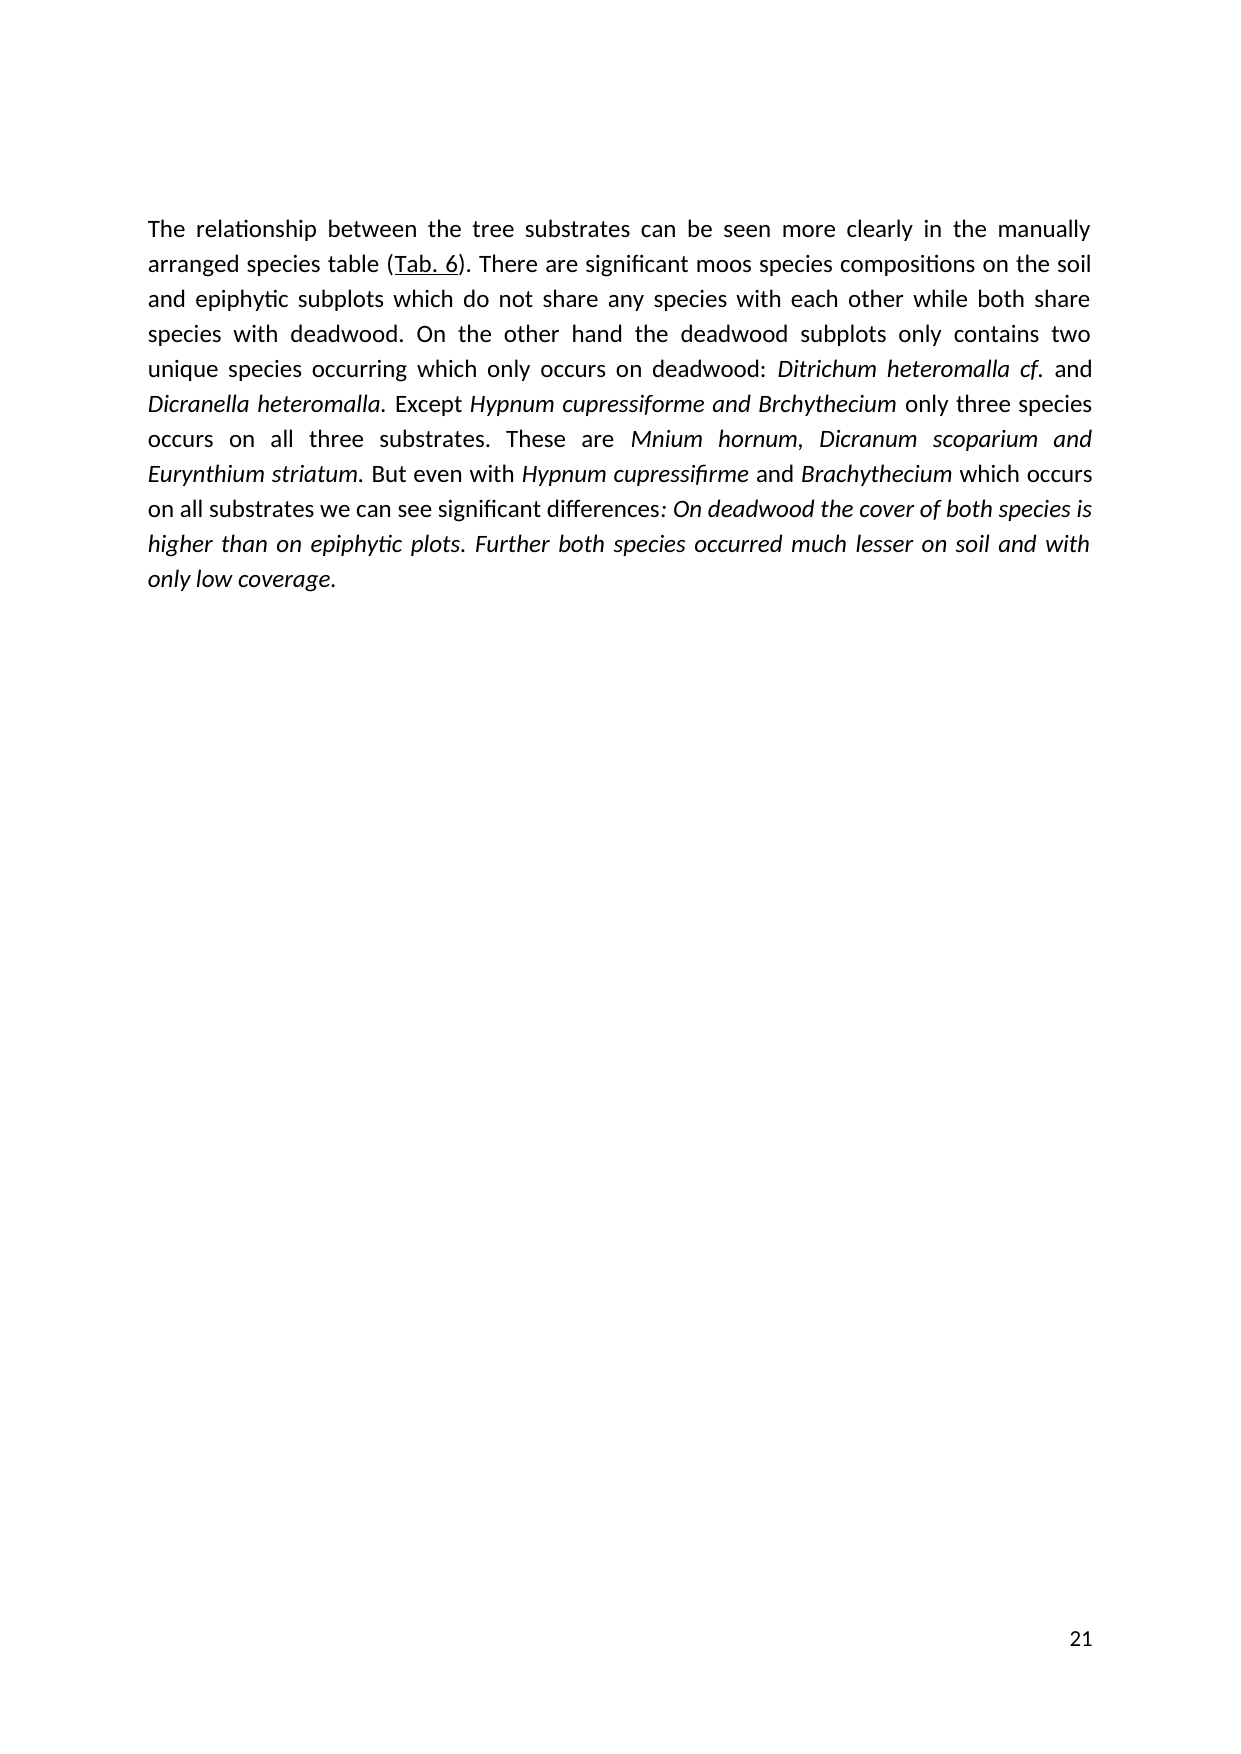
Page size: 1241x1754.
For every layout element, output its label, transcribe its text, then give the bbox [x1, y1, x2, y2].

text The relationship between the tree substrates can be seen more clearly in the manually arranged species table (Tab. 6). There are significant moos species compositions on the soil and epiphytic subplots which do not share any species with each other while both share species with deadwood. On the other hand the deadwood subplots only contains two unique species occurring which only occurs on deadwood: Ditrichum heteromalla cf. and Dicranella heteromalla. Except Hypnum cupressiforme and Brchythecium only three species occurs on all three substrates. These are Mnium hornum, Dicranum scoparium and Eurynthium striatum. But even with Hypnum cupressifirme and Brachythecium which occurs on all substrates we can see significant differences: On deadwood the cover of both species is higher than on epiphytic plots. Further both species occurred much lesser on soil and with only low coverage. [148, 213, 1092, 593]
